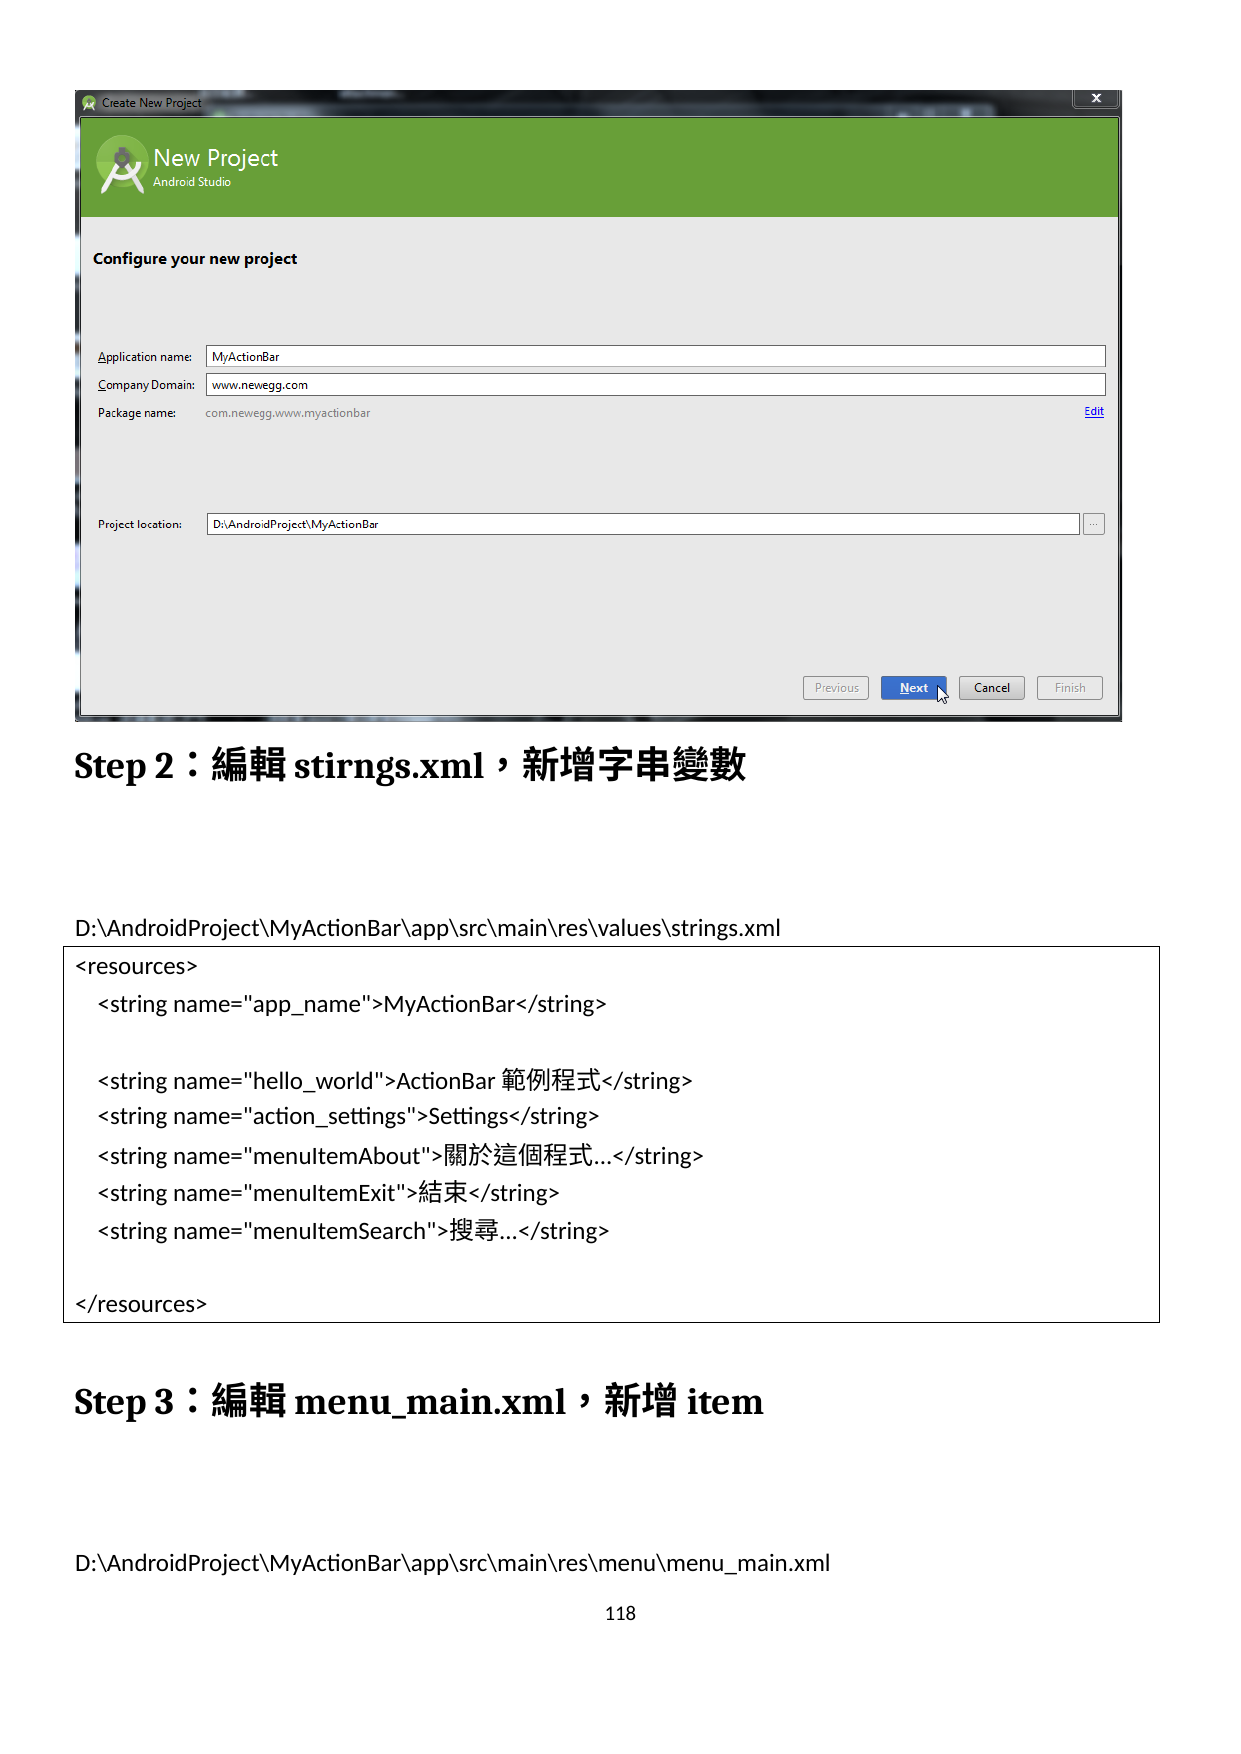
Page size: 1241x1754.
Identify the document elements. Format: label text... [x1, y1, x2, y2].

text D:\AndroidProject\MyActionBar\app\src\main\res\menu\menu_main.xml [75, 1544, 1165, 1582]
table_header <resources> <string name="app_name">MyActionBar</string> <string name="hello_world">ActionBar範例程式</string> <string name="action_settings">Settings</string> <string name="menuItemAbout">關於這個程式...</string> <string name="menuItemExit">結束</string> <string name="menuItemSearch">搜尋...</string> </resources> [64, 947, 1159, 1322]
subtitle Step 2：編輯stirngs.xml，新增字串變數 [75, 725, 1165, 800]
picture [75, 90, 1123, 722]
subtitle Step 3：編輯menu_main.xml，新增item [75, 1361, 1165, 1436]
text D:\AndroidProject\MyActionBar\app\src\main\res\values\strings.xml [75, 908, 1165, 946]
